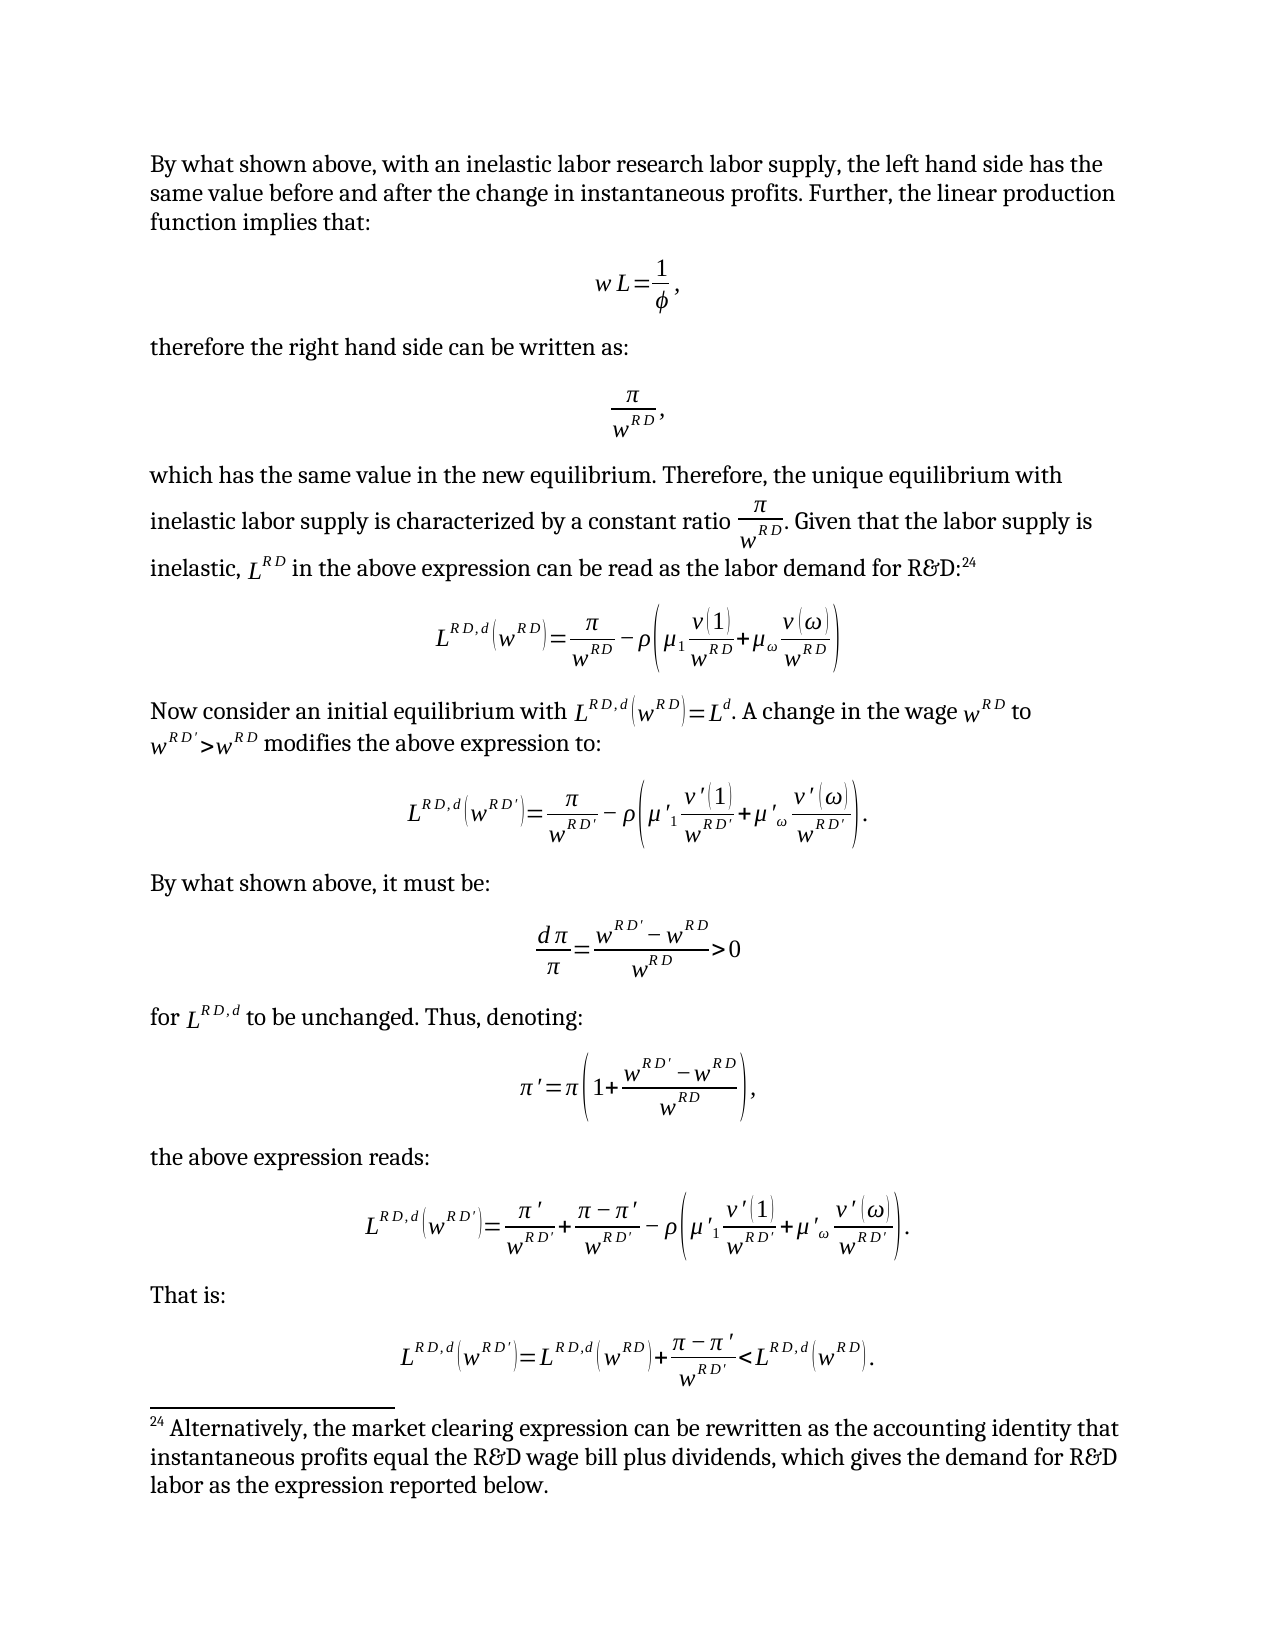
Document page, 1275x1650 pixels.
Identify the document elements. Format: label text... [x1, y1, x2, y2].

text therefore the right hand side can be written as: [150, 333, 1125, 361]
text Now consider an initial equilibrium with . A change in the wage to modifies the above expression to: [150, 694, 1125, 759]
text By what shown above, it must be: [150, 869, 1125, 898]
text That is: [150, 1281, 1125, 1310]
text which has the same value in the new equilibrium. Therefore, the unique equilibrium with inelastic labor supply is characterized by a constant ratio . Given that the labor supply is inelastic, in the above expression can be read as the labor demand for R&D: [150, 461, 1125, 584]
text the above expression reads: [150, 1143, 1125, 1172]
text By what shown above, with an inelastic labor research labor supply, the left hand side has the same value before and after the change in instantaneous profits. Further, the linear production function implies that: [150, 150, 1125, 236]
text for to be unchanged. Thus, denoting: [150, 1001, 1125, 1033]
